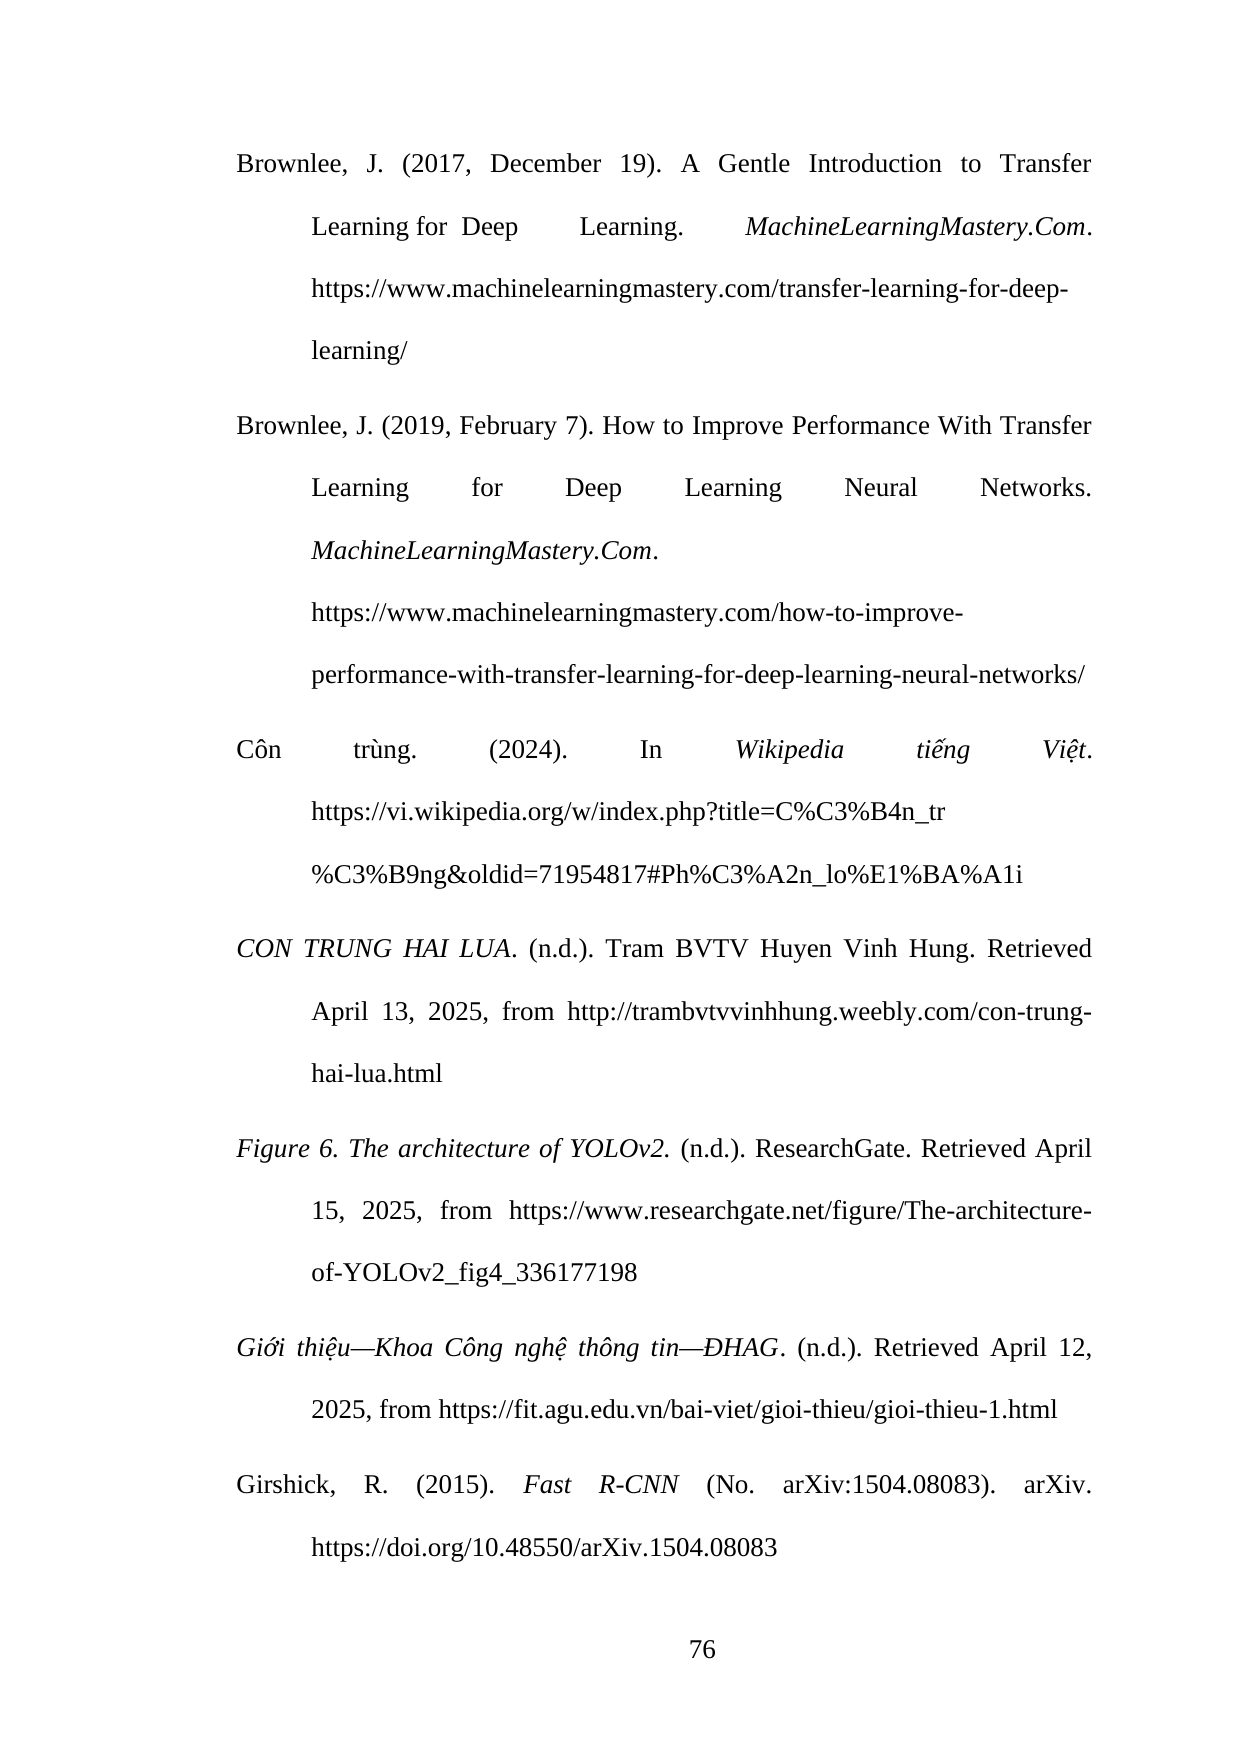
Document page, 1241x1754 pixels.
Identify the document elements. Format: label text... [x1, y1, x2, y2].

text Giới thiệu—Khoa Công nghệ thông tin—ĐHAG. (n.d.). Retrieved April 12, 2025, from https://fit.agu.edu.vn/bai-viet/gioi-thieu/gioi-thieu-1.html [236, 1331, 1093, 1425]
text CON TRUNG HAI LUA. (n.d.). Tram BVTV Huyen Vinh Hung. Retrieved April 13, 2025, from http://trambvtvvinhhung.weebly.com/con-trung-hai-lua.html [236, 933, 1093, 1088]
text Girshick, R. (2015). Fast R-CNN (No. arXiv:1504.08083). arXiv. https://doi.org/10.48550/arXiv.1504.08083 [236, 1468, 1093, 1562]
text Figure 6. The architecture of YOLOv2. (n.d.). ResearchGate. Retrieved April 15, 2025, from https://www.researchgate.net/figure/The-architecture-of-YOLOv2_fig4_336177198 [236, 1132, 1093, 1288]
text Brownlee, J. (2019, February 7). How to Improve Performance With Transfer Learning for Deep Learning Neural Networks. MachineLearningMastery.Com. https://www.machinelearningmastery.com/how-to-improve-performance-with-transfer-learning-for-deep-learning-neural-networks/ [236, 409, 1093, 689]
text Brownlee, J. (2017, December 19). A Gentle Introduction to Transfer Learning for Deep Learning. MachineLearningMastery.Com. https://www.machinelearningmastery.com/transfer-learning-for-deep-learning/ [236, 148, 1093, 366]
text Côn trùng. (2024). In Wikipedia tiếng Việt. https://vi.wikipedia.org/w/index.php?title=C%C3%B4n_tr%C3%B9ng&oldid=71954817#Ph%C3%A2n_lo%E1%BA%A1i [236, 733, 1093, 889]
